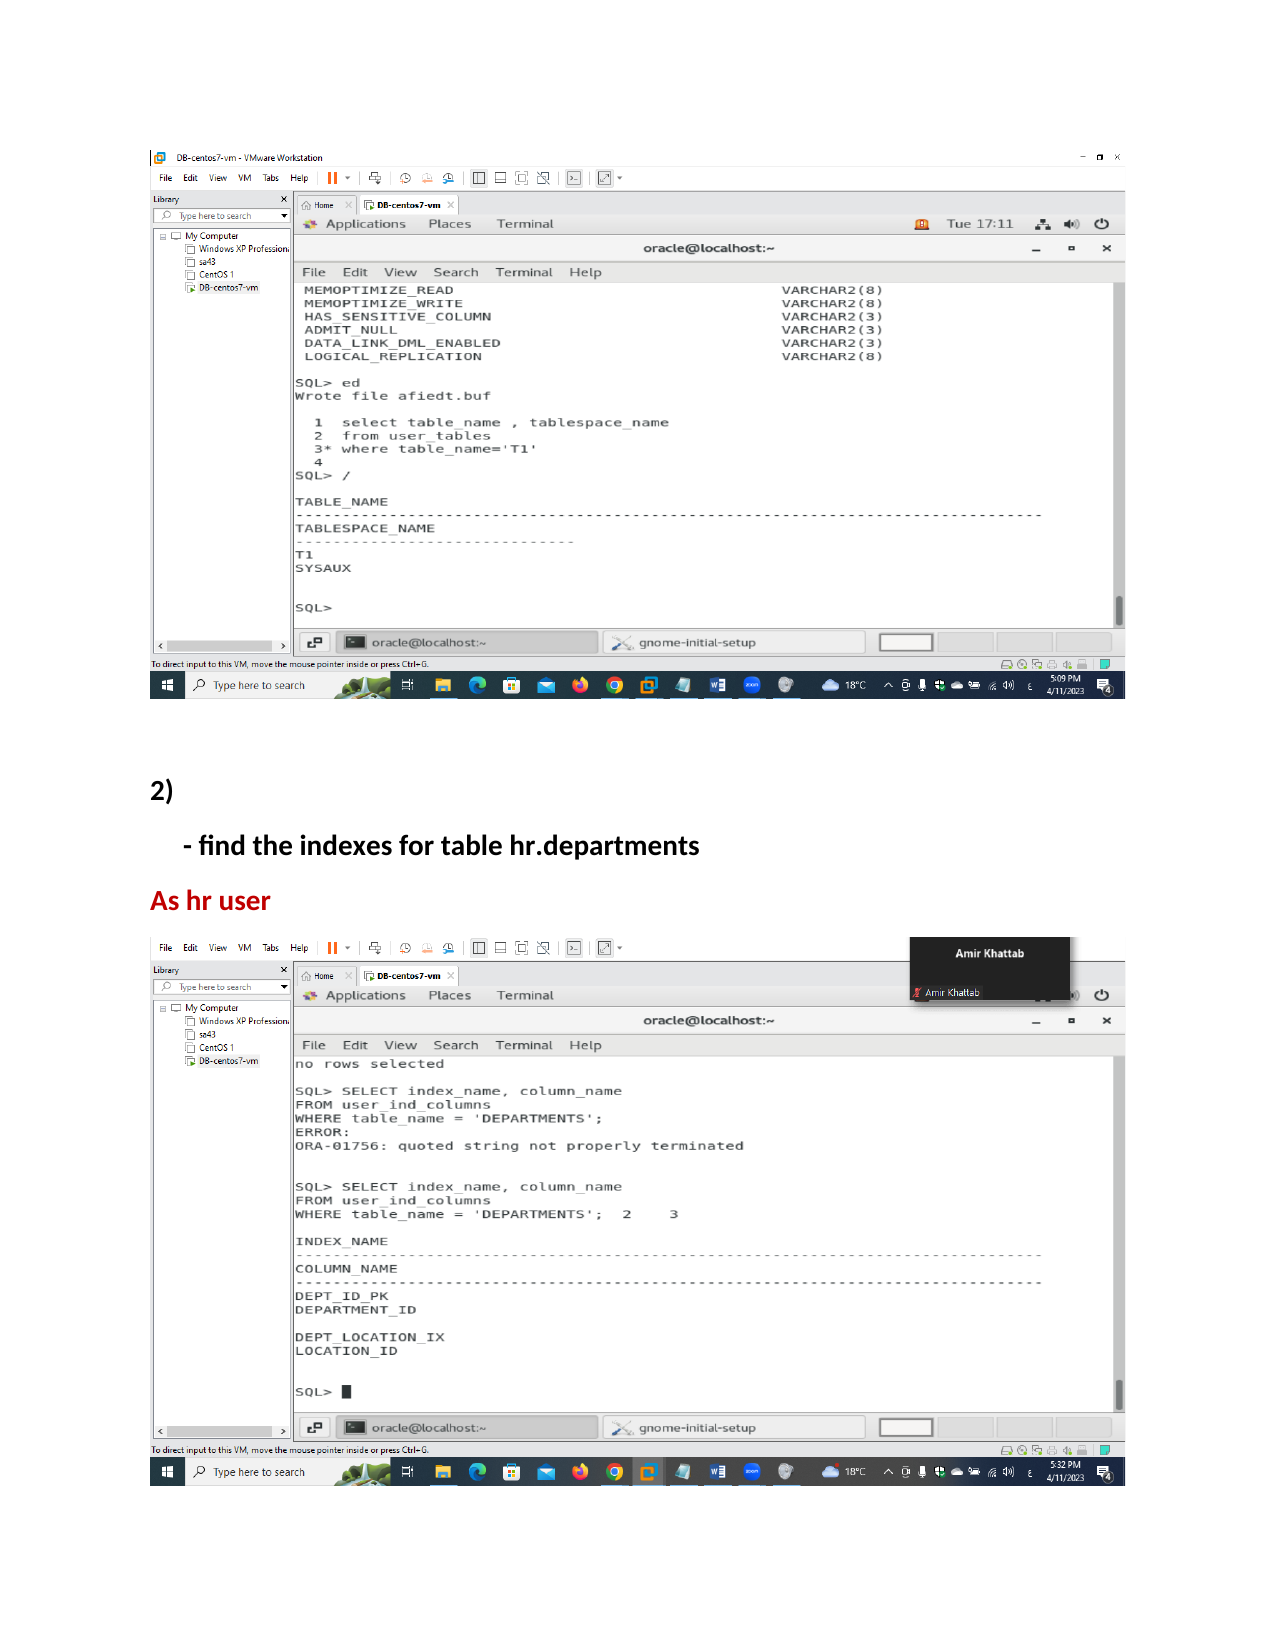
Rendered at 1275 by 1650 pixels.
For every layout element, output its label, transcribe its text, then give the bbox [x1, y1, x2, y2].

picture [150, 937, 1125, 1486]
picture [150, 150, 1125, 699]
text As hr user [150, 882, 1125, 918]
text - find the indexes for table hr.departments [150, 827, 1125, 863]
text 2) [150, 772, 1125, 808]
